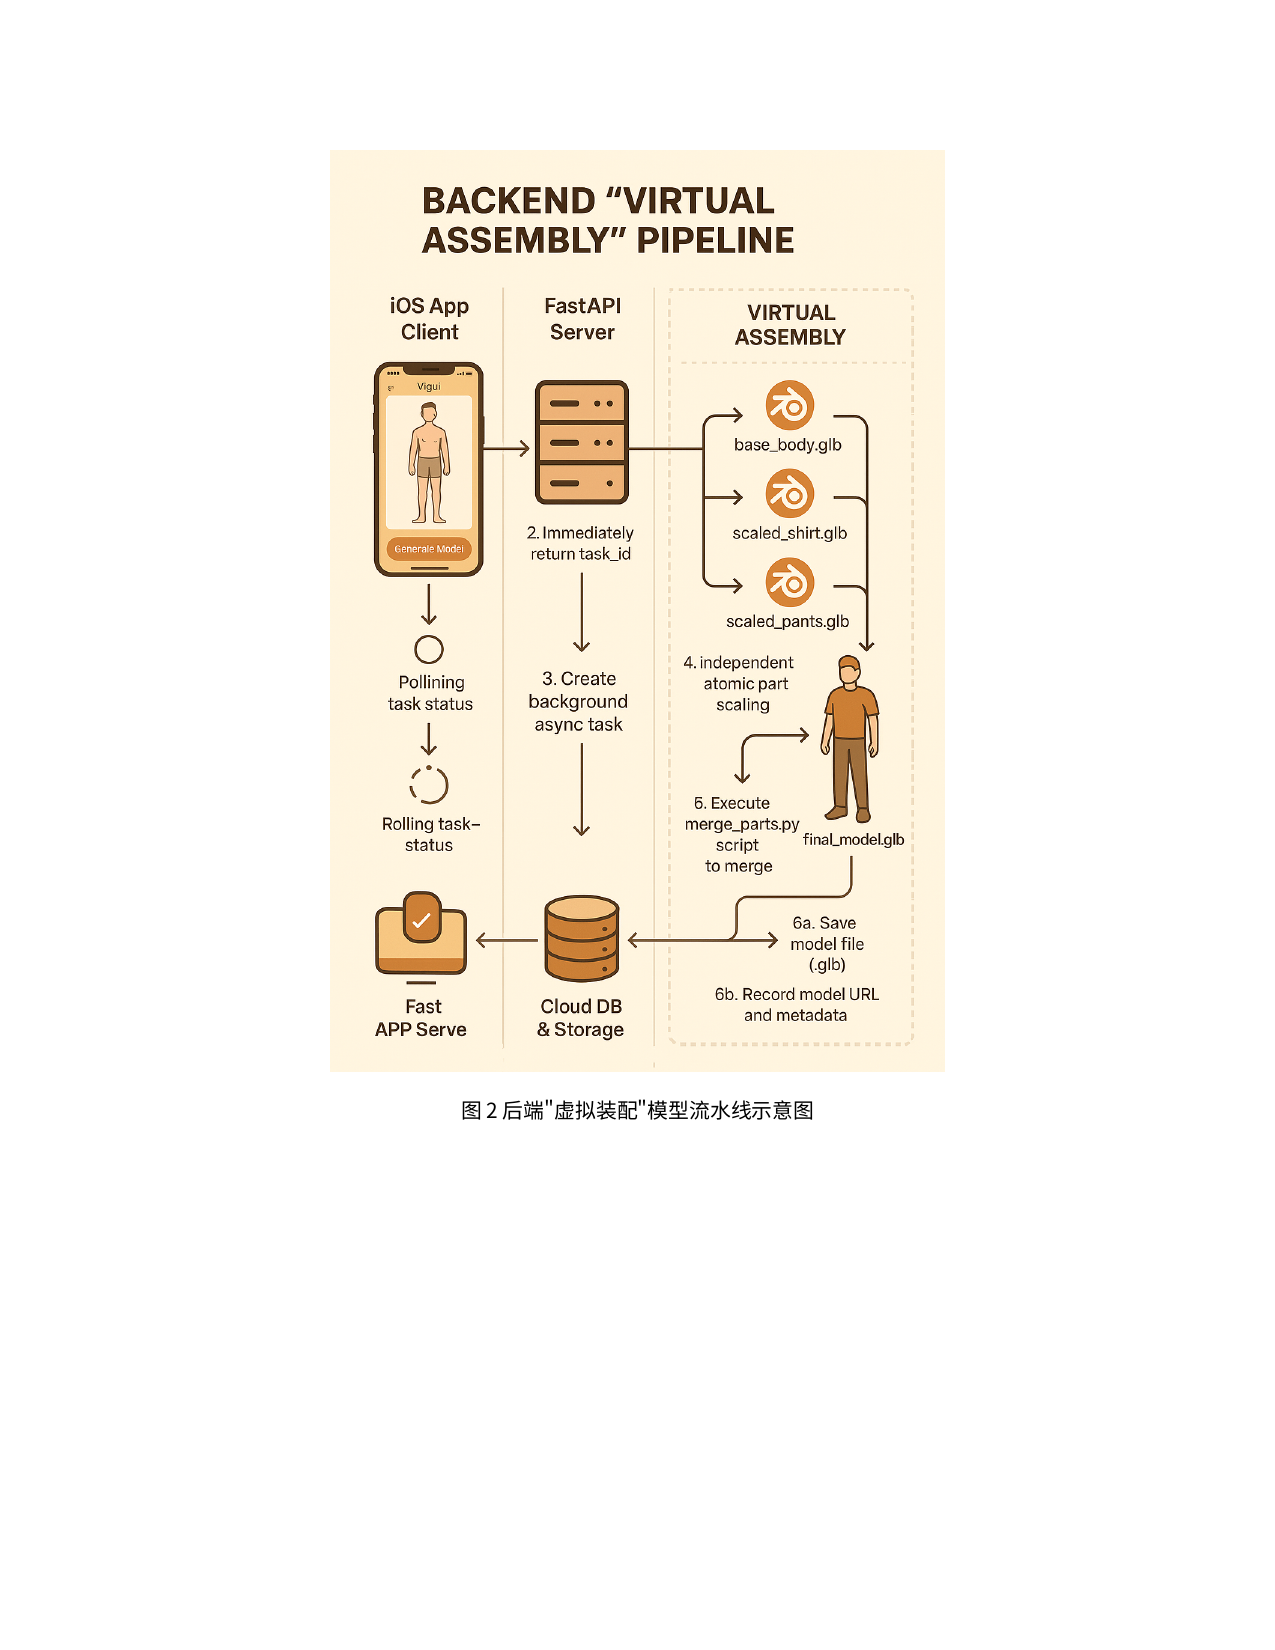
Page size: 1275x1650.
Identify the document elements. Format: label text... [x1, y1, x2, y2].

text 图 2 后端"虚拟装配"模型流水线示意图 [187, 1095, 1087, 1125]
picture [330, 150, 945, 1072]
